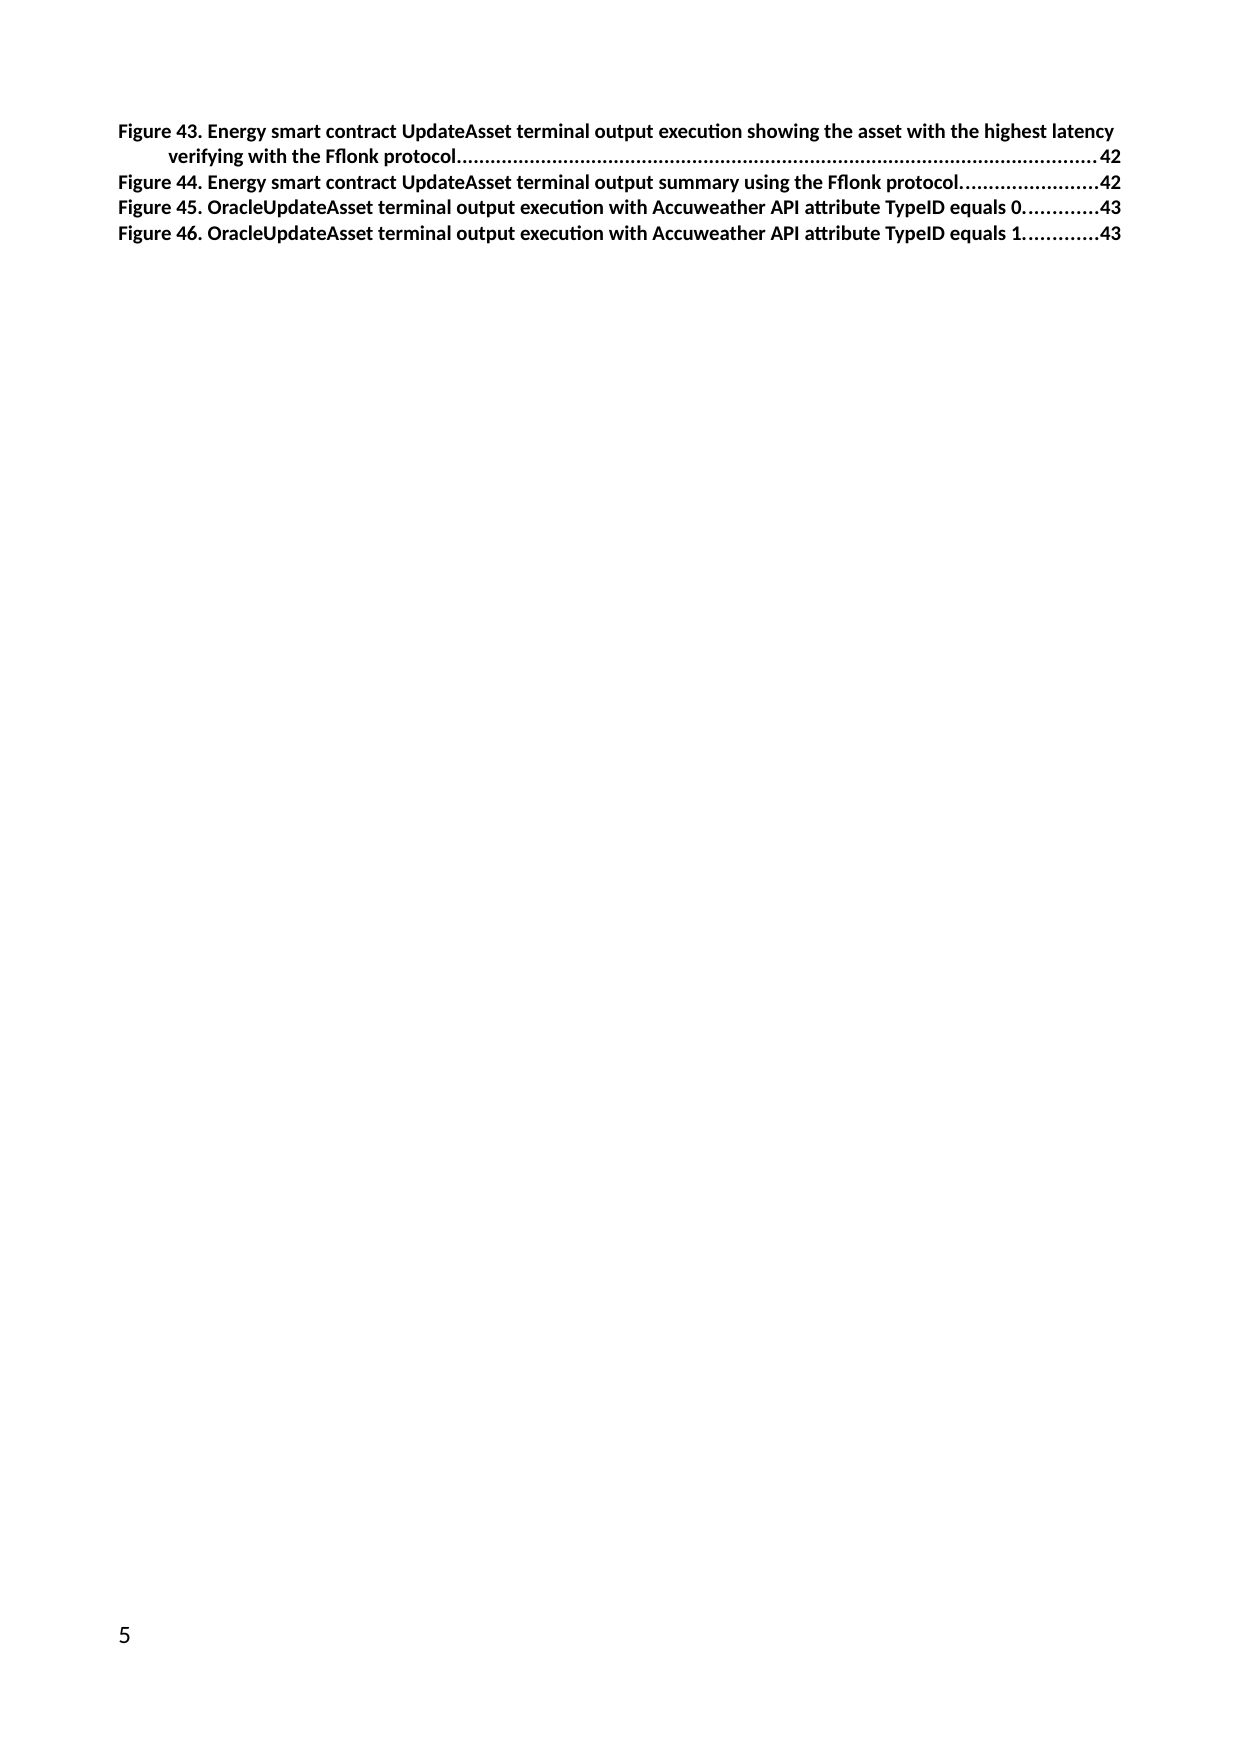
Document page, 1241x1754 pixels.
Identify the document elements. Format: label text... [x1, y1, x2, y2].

text Figure 45. OracleUpdateAsset terminal output execution with Accuweather API attribute TypeID equals 0. 43 [118, 194, 1122, 220]
text Figure 44. Energy smart contract UpdateAsset terminal output summary using the Fflonk protocol. 42 [118, 169, 1122, 194]
text Figure 46. OracleUpdateAsset terminal output execution with Accuweather API attribute TypeID equals 1. 43 [118, 220, 1122, 245]
text Figure 43. Energy smart contract UpdateAsset terminal output execution showing the asset with the highest latency verifying with the Fflonk protocol. 42 [118, 118, 1122, 169]
